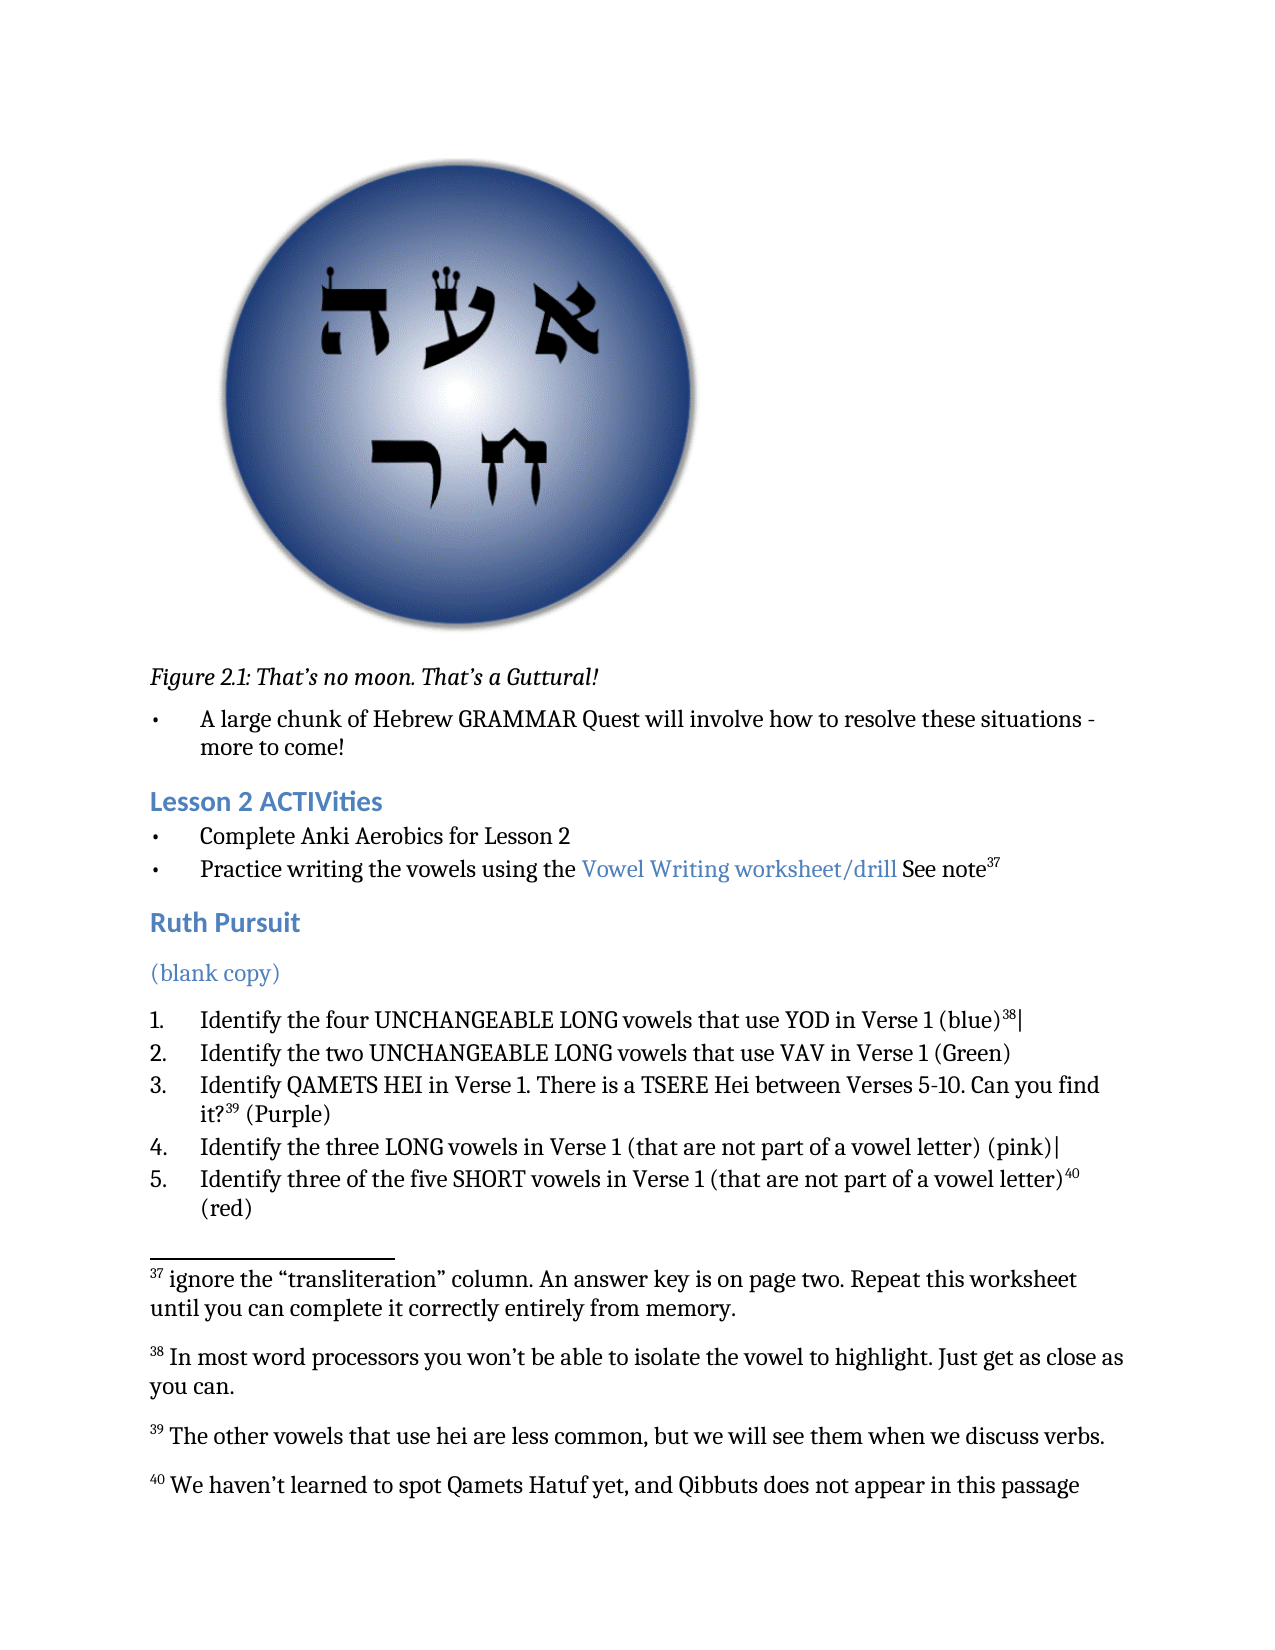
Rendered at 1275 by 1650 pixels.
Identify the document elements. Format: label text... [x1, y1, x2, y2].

list A large chunk of Hebrew GRAMMAR Quest will involve how to resolve these situations - more to come! [150, 704, 1125, 762]
text Figure 2.1: That’s no moon. That’s a Guttural! [150, 663, 1125, 692]
text (blank copy) [150, 959, 1125, 987]
list Practice writing the vowels using the Vowel Writing worksheet/drill See note [150, 855, 1125, 883]
list Identify the two UNCHANGEABLE LONG vowels that use VAV in Verse 1 (Green) [150, 1039, 1125, 1067]
subtitle Lesson 2 ACTIVities [150, 783, 1125, 818]
list Identify three of the five SHORT vowels in Verse 1 (that are not part of a vowel letter) (red) [150, 1165, 1125, 1222]
list Identify the four UNCHANGEABLE LONG vowels that use YOD in Verse 1 (blue)| [150, 1006, 1125, 1035]
subtitle Ruth Pursuit [150, 904, 1125, 940]
list Identify the three LONG vowels in Verse 1 (that are not part of a vowel letter) (pink)| [150, 1132, 1125, 1161]
list Identify QAMETS HEI in Verse 1. There is a TSERE Hei between Verses 5-10. Can you find it? (Purple) [150, 1071, 1125, 1129]
list Complete Anki Aerobics for Lesson 2 [150, 822, 1125, 851]
picture [168, 150, 1044, 643]
